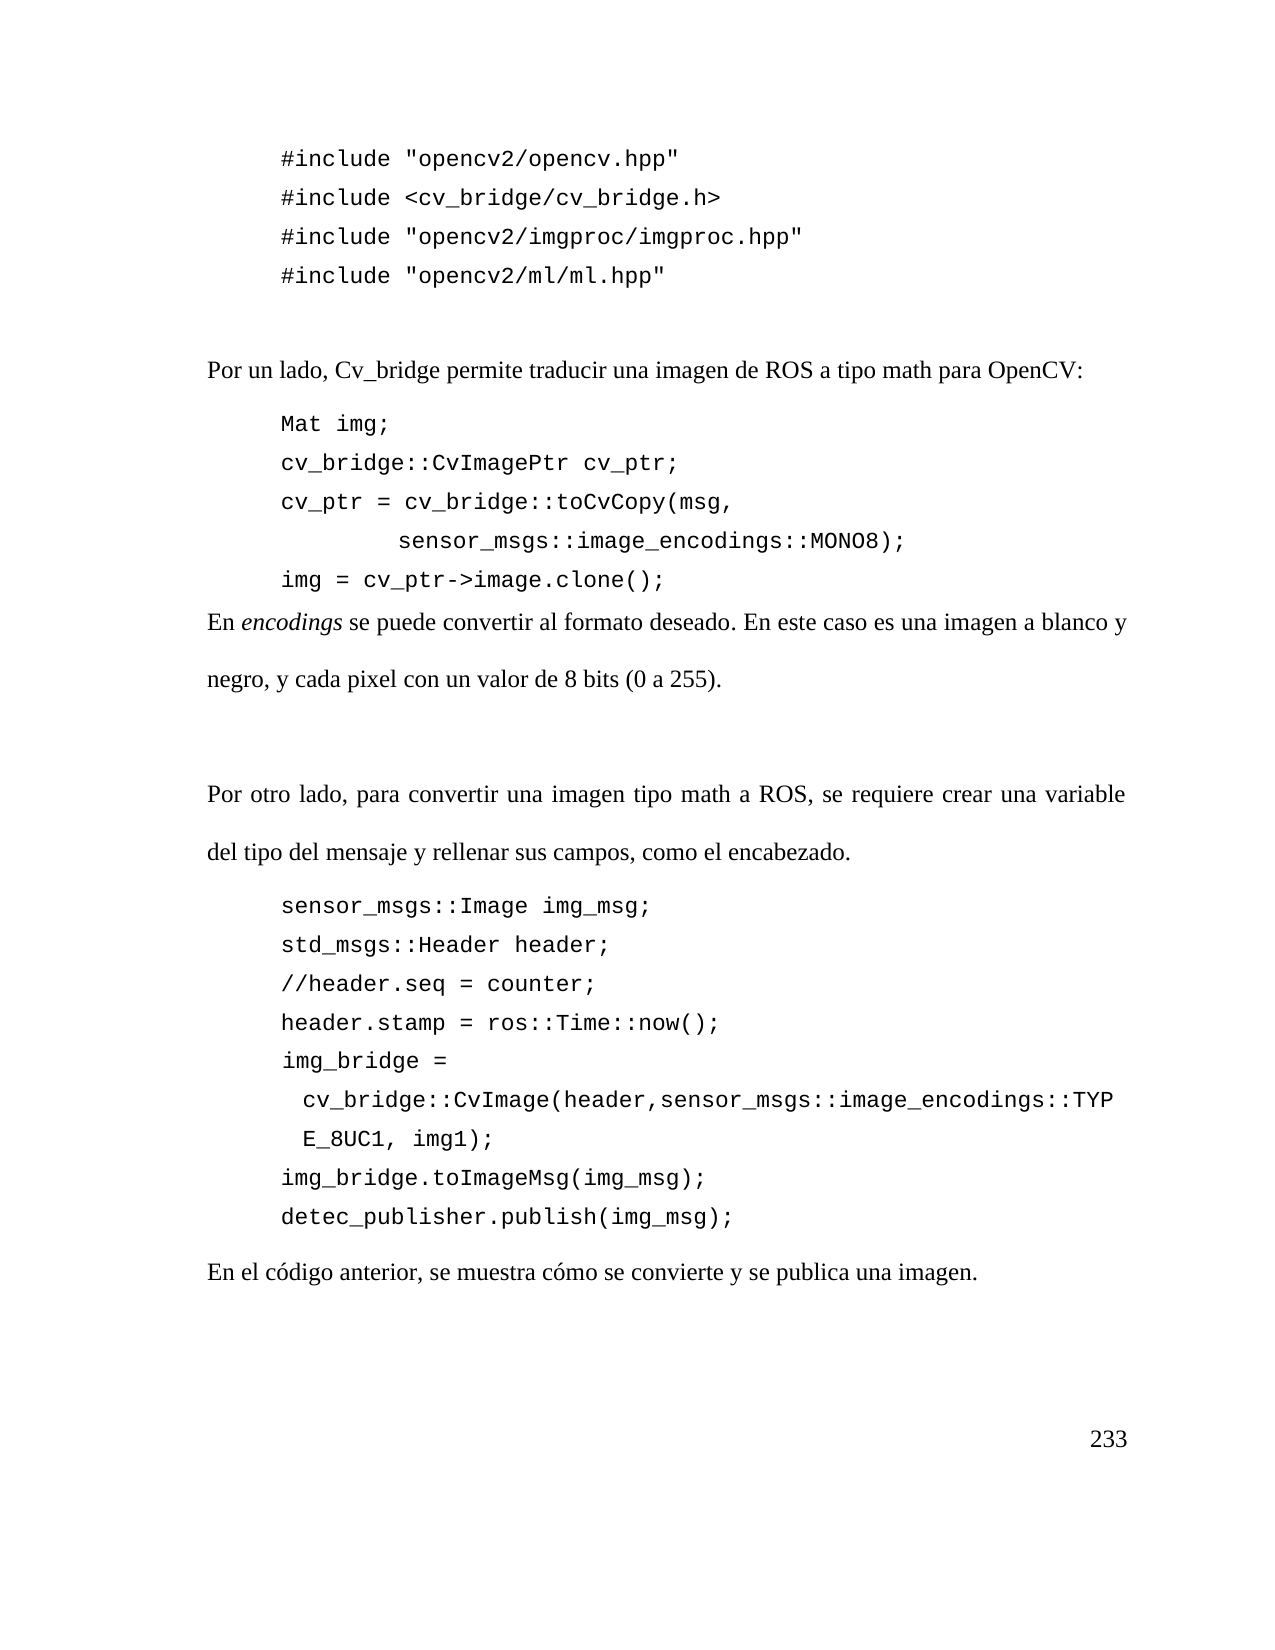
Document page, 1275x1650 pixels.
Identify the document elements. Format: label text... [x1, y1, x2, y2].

text E_8UC1, img1); [282, 1127, 1127, 1153]
text #include "opencv2/opencv.hpp" [281, 148, 1127, 174]
text #include "opencv2/imgproc/imgproc.hpp" [281, 225, 1127, 251]
text cv_ptr = cv_bridge::toCvCopy(msg, [281, 490, 1127, 516]
text img_bridge.toImageMsg(img_msg); [281, 1166, 1127, 1192]
text img_bridge = cv_bridge::CvImage(header,sensor_msgs::image_encodings::TYP [282, 1050, 1127, 1114]
text //header.seq = counter; [281, 972, 1127, 998]
text img = cv_ptr->image.clone(); [281, 568, 1127, 594]
text En el código anterior, se muestra cómo se convierte y se publica una imagen. [207, 1257, 1127, 1286]
text detec_publisher.publish(img_msg); [281, 1205, 1127, 1231]
text En encodings se puede convertir al formato deseado. En este caso es una imagen a blanco y negro, y cada pixel con un valor de 8 bits (0 a 255). [207, 607, 1127, 693]
text #include <cv_bridge/cv_bridge.h> [281, 187, 1127, 212]
text std_msgs::Header header; [281, 933, 1127, 959]
text Por un lado, Cv_bridge permite traducir una imagen de ROS a tipo math para OpenCV: [207, 355, 1127, 384]
text Mat img; [281, 412, 1127, 438]
text sensor_msgs::Image img_msg; [281, 894, 1127, 920]
text #include "opencv2/ml/ml.hpp" [281, 264, 1127, 290]
text sensor_msgs::image_encodings::MONO8); [281, 529, 1127, 555]
text header.stamp = ros::Time::now(); [281, 1011, 1127, 1037]
text cv_bridge::CvImagePtr cv_ptr; [281, 451, 1127, 477]
text Por otro lado, para convertir una imagen tipo math a ROS, se requiere crear una variable del tipo del mensaje y rellenar sus campos, como el encabezado. [207, 779, 1127, 866]
